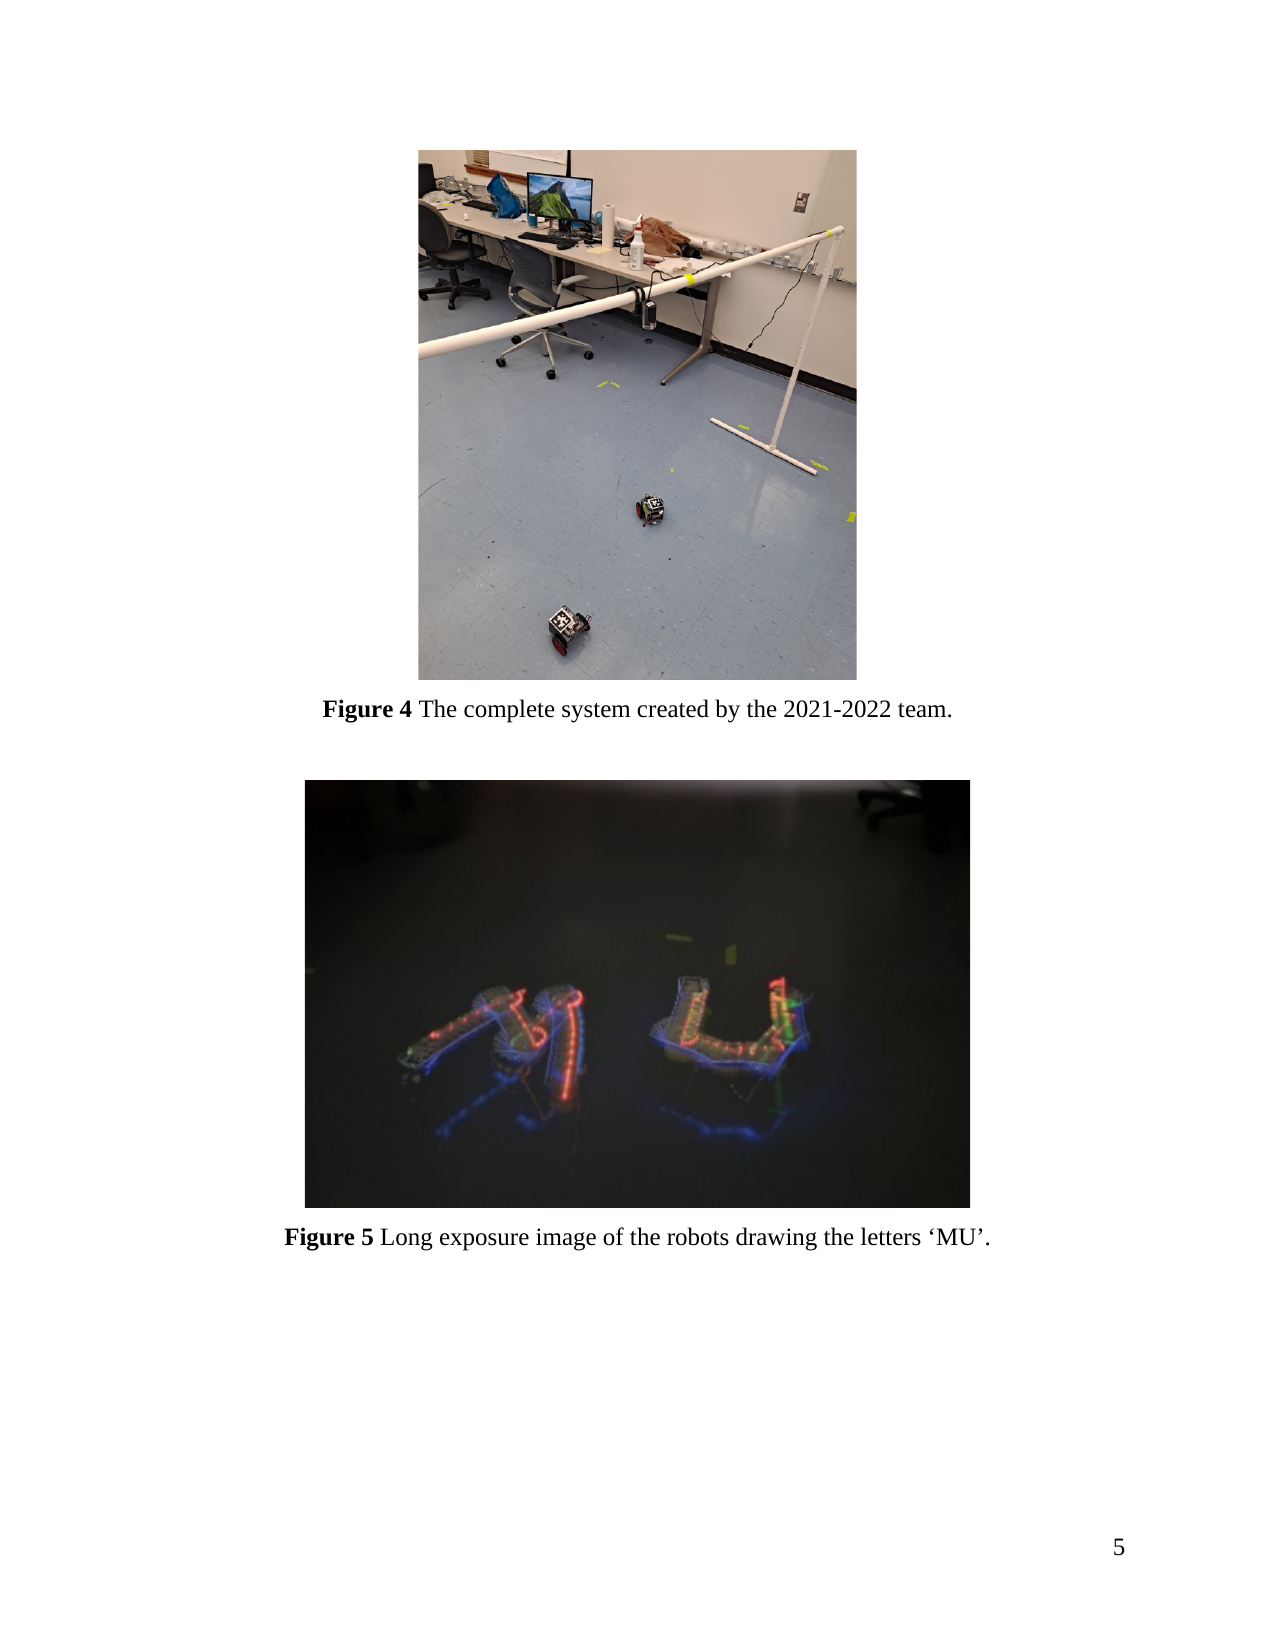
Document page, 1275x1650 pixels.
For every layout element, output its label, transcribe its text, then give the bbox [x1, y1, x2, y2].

picture [418, 150, 857, 680]
picture [304, 780, 971, 1208]
text Figure 5 Long exposure image of the robots drawing the letters ‘MU’. [150, 1222, 1125, 1251]
text Figure 4 The complete system created by the 2021-2022 team. [150, 694, 1125, 723]
